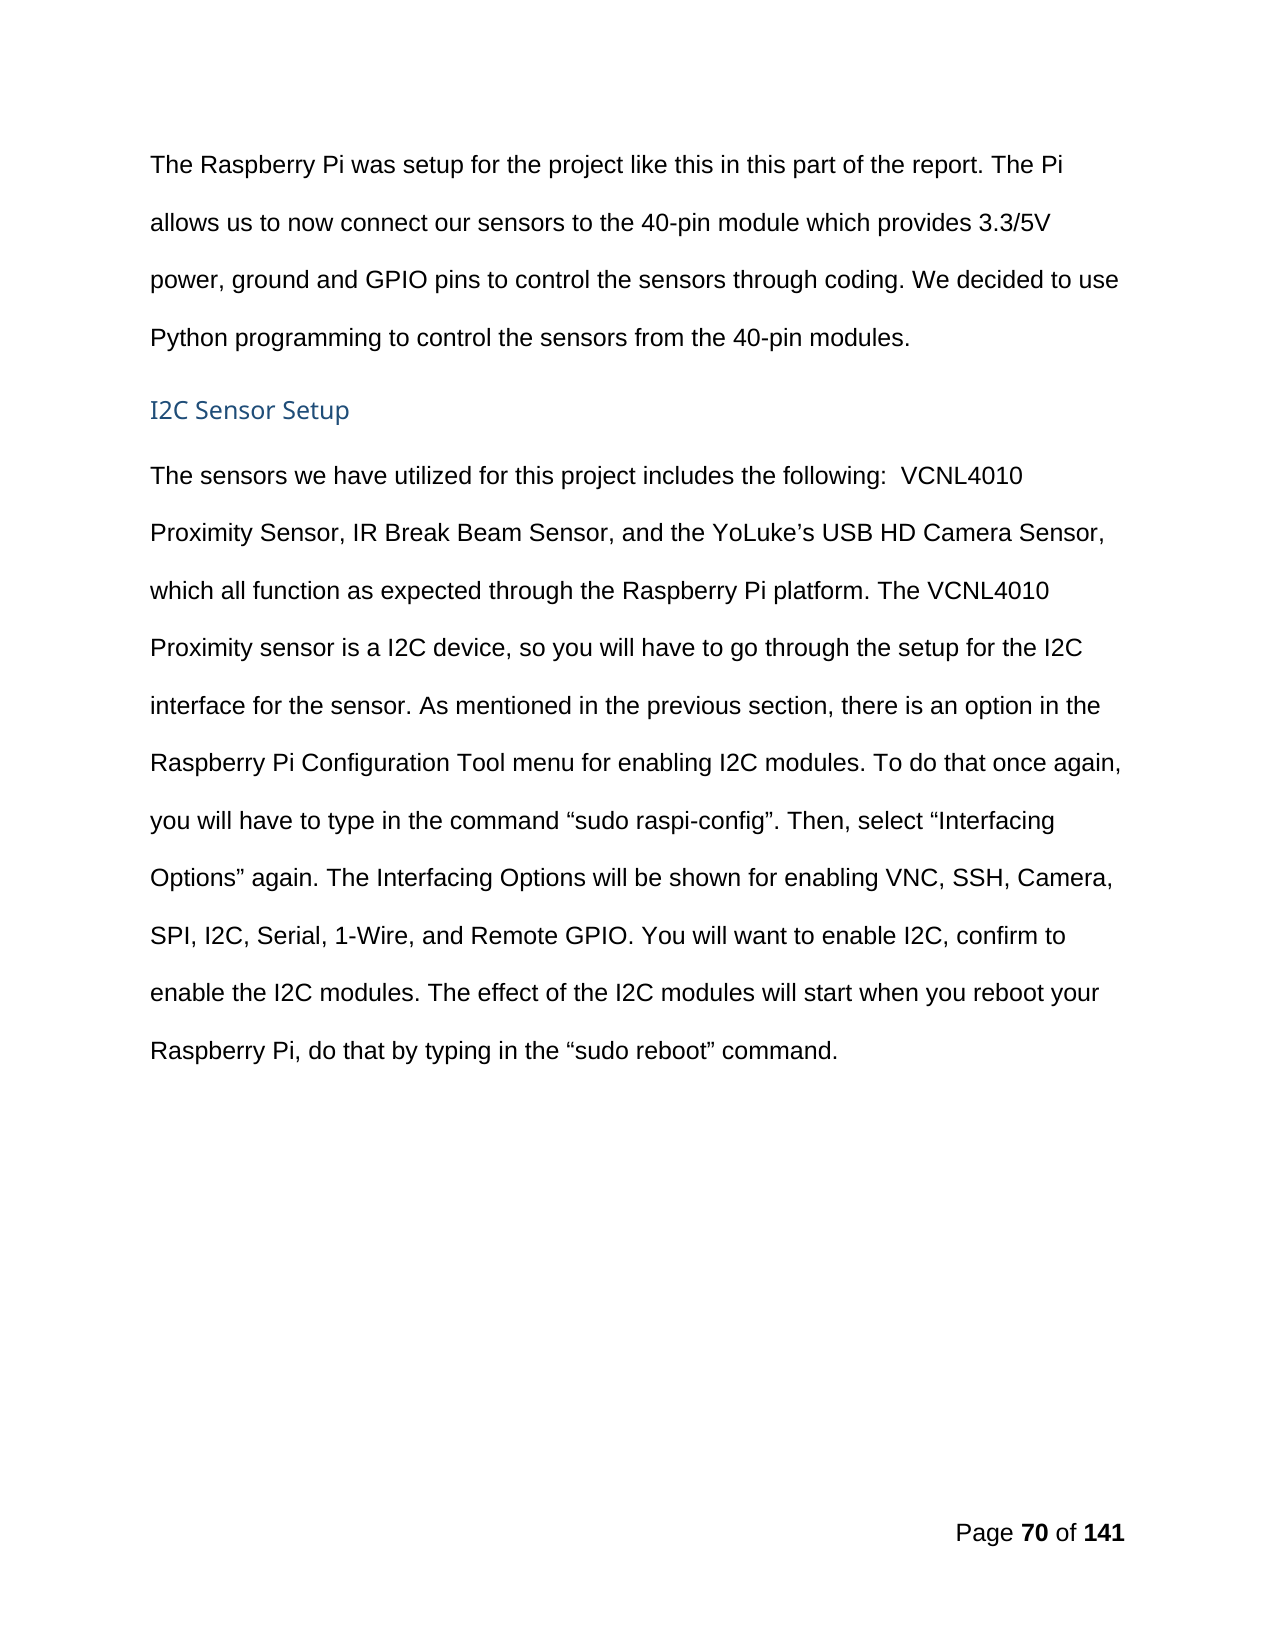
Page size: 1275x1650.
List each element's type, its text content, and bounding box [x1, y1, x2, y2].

text The sensors we have utilized for this project includes the following: VCNL4010 Proximity Sensor, IR Break Beam Sensor, and the YoLuke’s USB HD Camera Sensor, which all function as expected through the Raspberry Pi platform. The VCNL4010 Proximity sensor is a I2C device, so you will have to go through the setup for the I2C interface for the sensor. As mentioned in the previous section, there is an option in the Raspberry Pi Configuration Tool menu for enabling I2C modules. To do that once again, you will have to type in the command “sudo raspi-config”. Then, select “Interfacing Options” again. The Interfacing Options will be shown for enabling VNC, SSH, Camera, SPI, I2C, Serial, 1-Wire, and Remote GPIO. You will want to enable I2C, confirm to enable the I2C modules. The effect of the I2C modules will start when you reboot your Raspberry Pi, do that by typing in the “sudo reboot” command. [150, 461, 1125, 1064]
text The Raspberry Pi was setup for the project like this in this part of the report. The Pi allows us to now connect our sensors to the 40-pin module which provides 3.3/5V power, ground and GPIO pins to control the sensors through coding. We decided to use Python programming to control the sensors from the 40-pin modules. [150, 150, 1125, 351]
subtitle I2C Sensor Setup [150, 392, 1125, 427]
